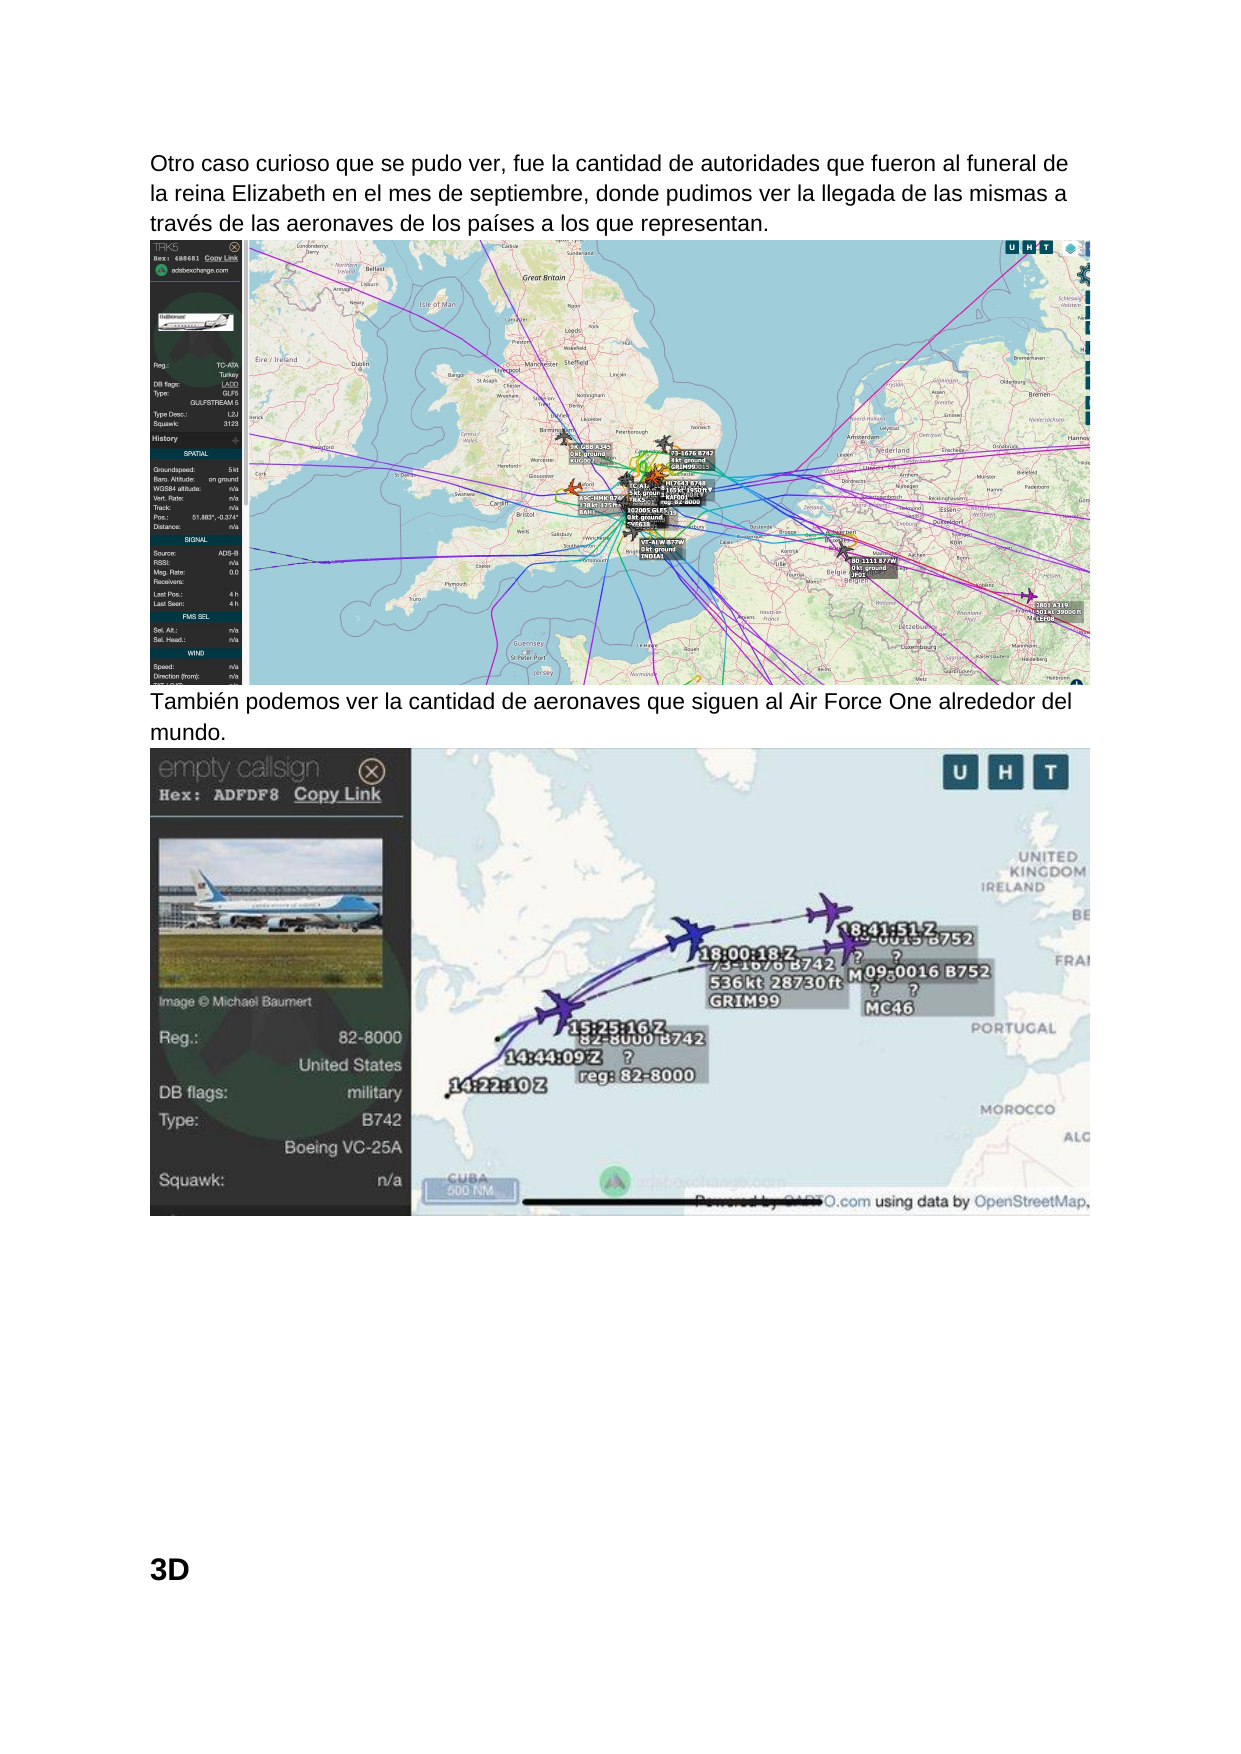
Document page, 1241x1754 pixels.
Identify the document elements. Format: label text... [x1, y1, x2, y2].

picture [150, 748, 1091, 1216]
text Otro caso curioso que se pudo ver, fue la cantidad de autoridades que fueron al funeral de la reina Elizabeth en el mes de septiembre, donde pudimos ver la llegada de las mismas a través de las aeronaves de los países a los que representan. [150, 150, 1090, 237]
picture [150, 240, 1091, 685]
text También podemos ver la cantidad de aeronaves que siguen al Air Force One alrededor del mundo. [150, 688, 1090, 745]
text 3D [150, 1551, 1090, 1587]
